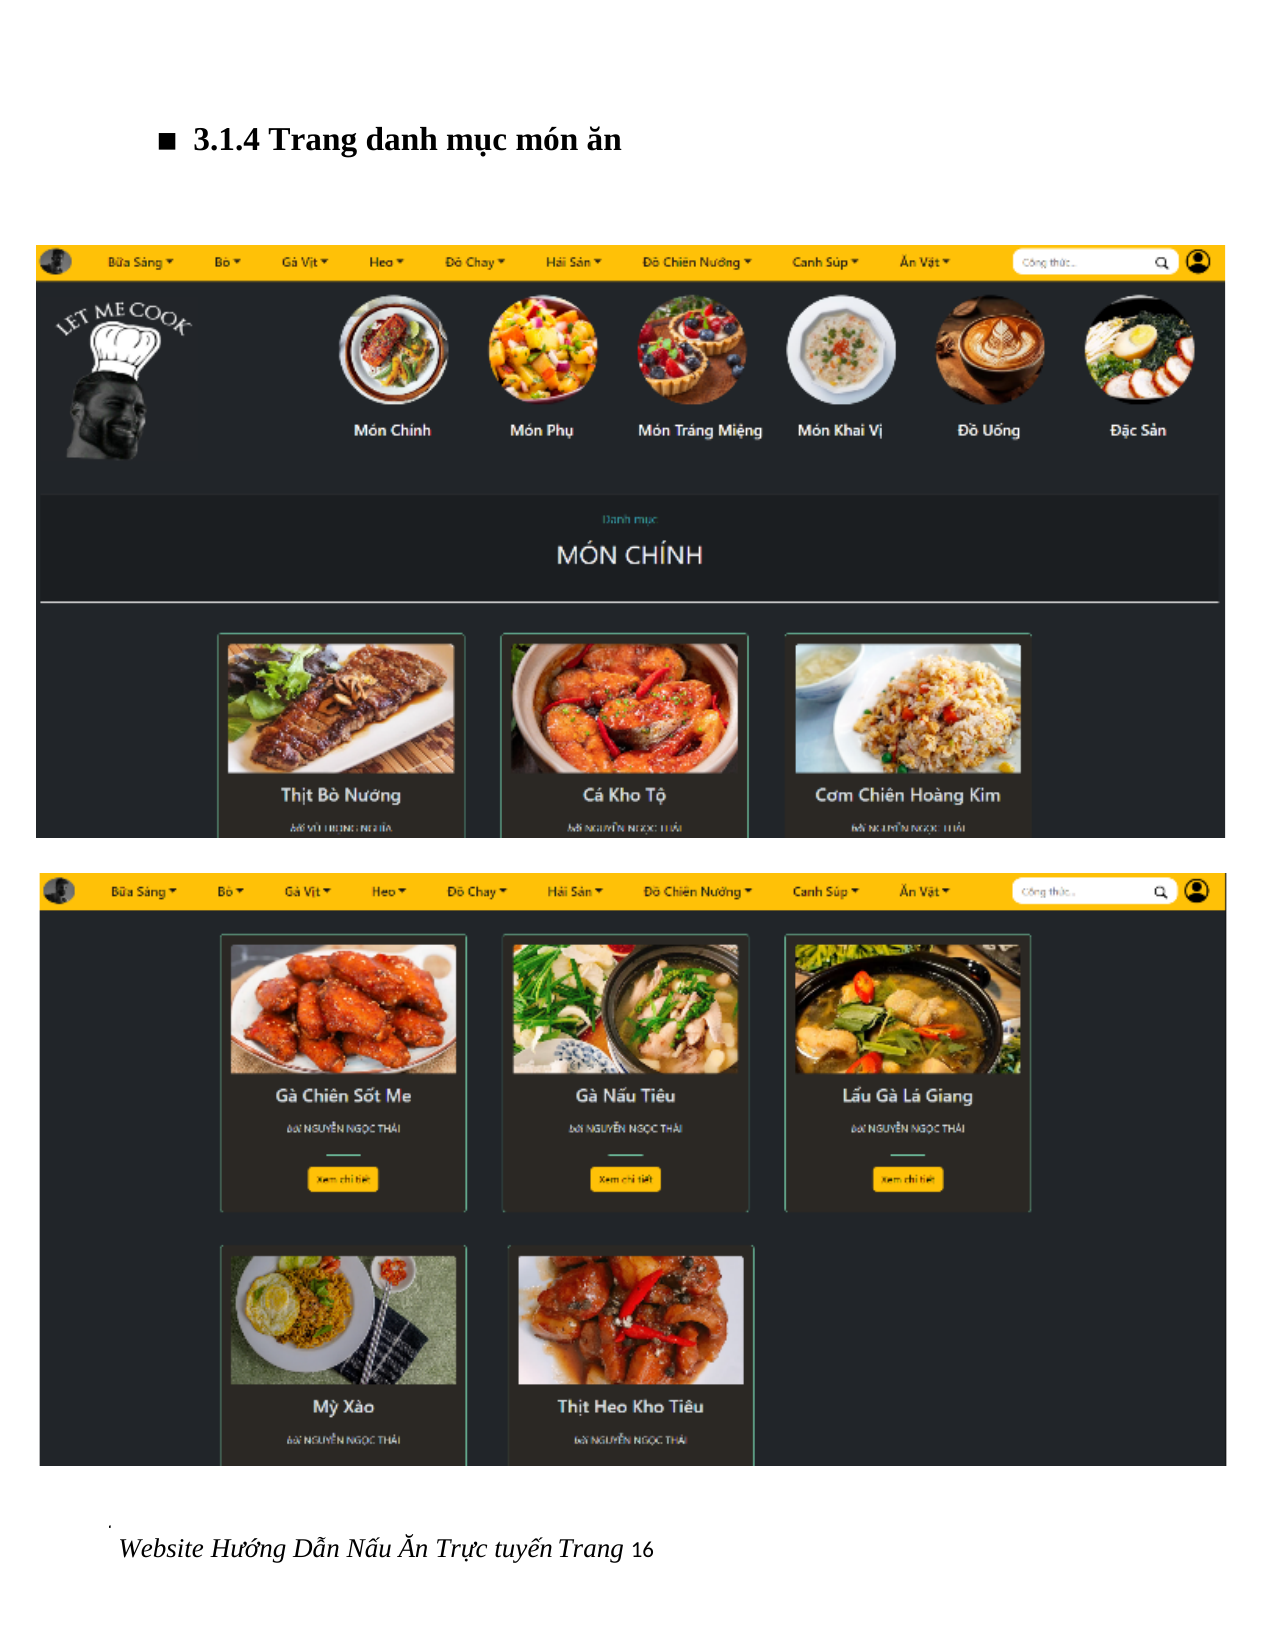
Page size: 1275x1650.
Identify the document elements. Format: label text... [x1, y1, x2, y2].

picture [36, 245, 1225, 838]
picture [39, 873, 1227, 1466]
subtitle 3.1.4 Trang danh mục món ăn [156, 101, 1186, 169]
